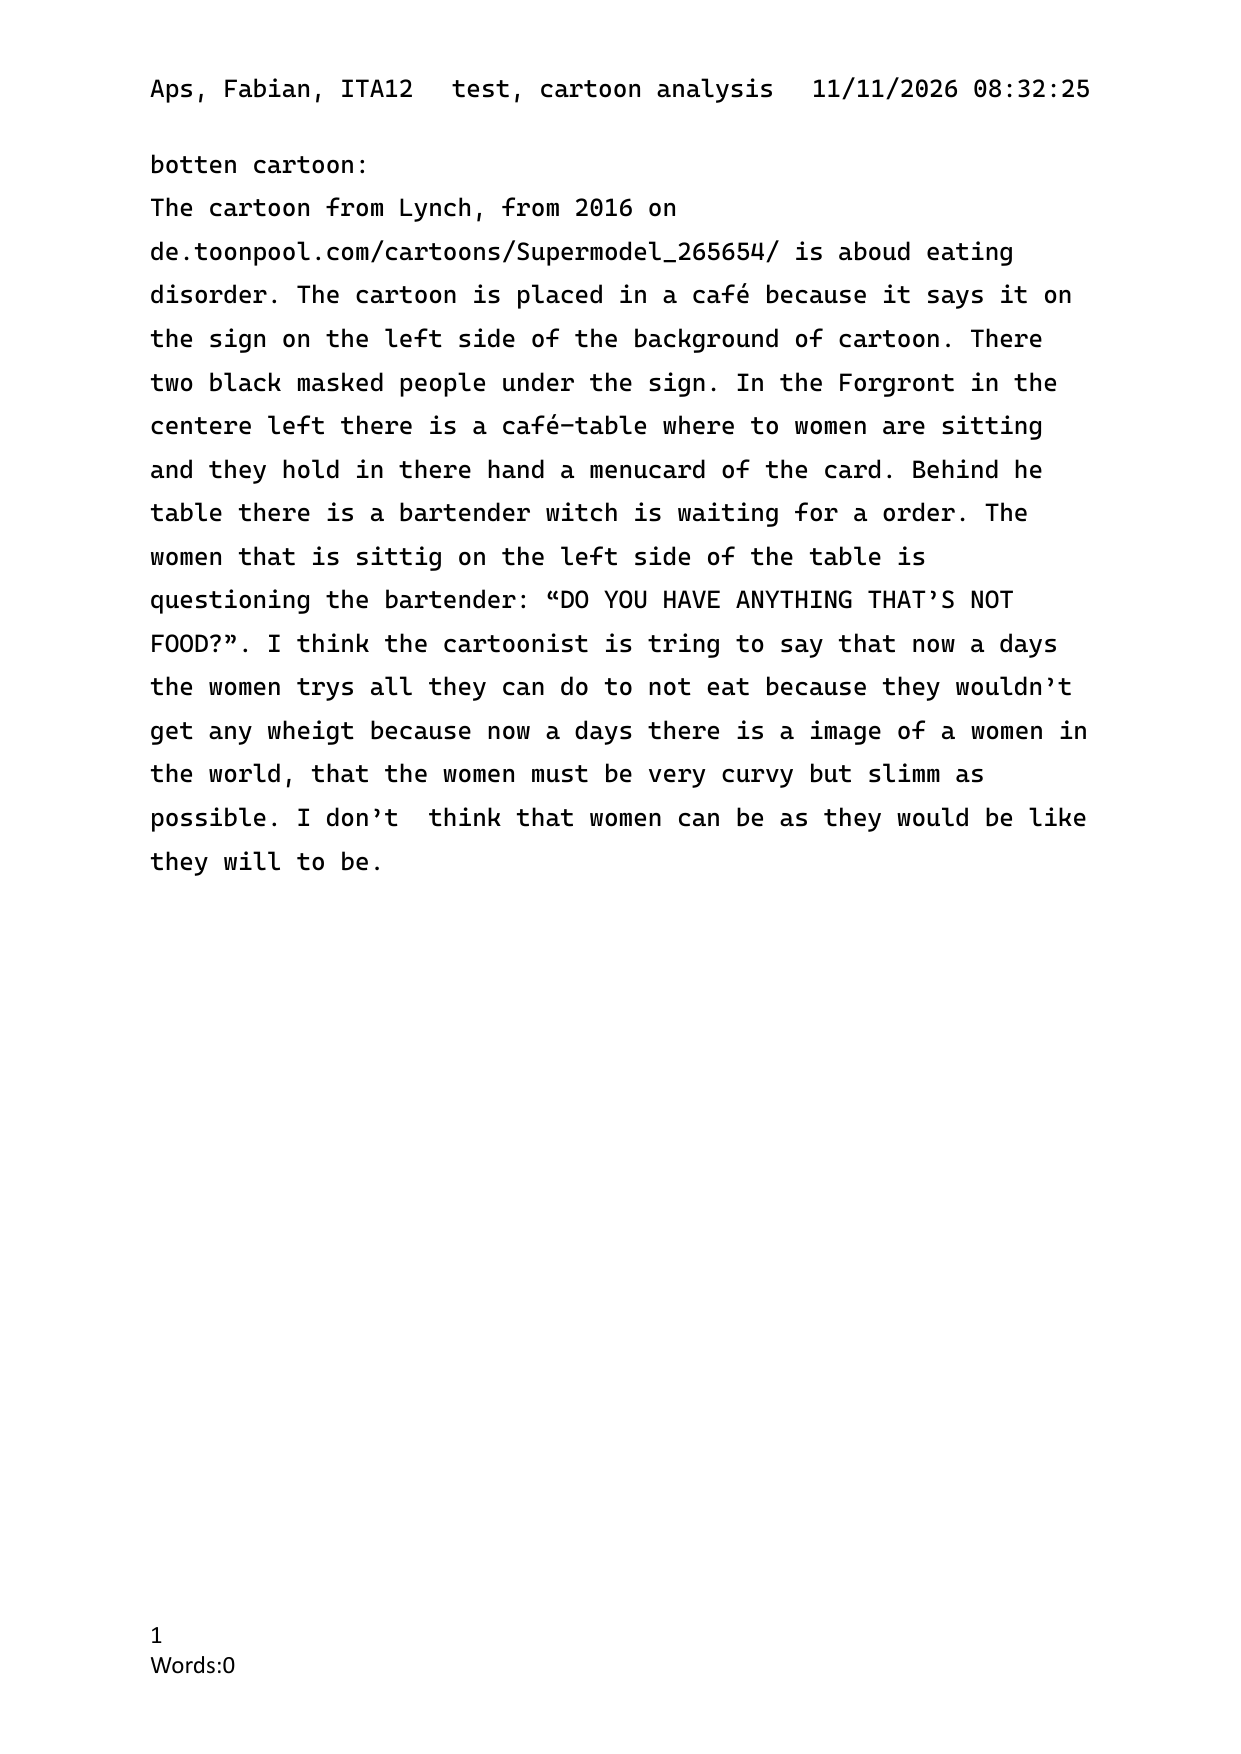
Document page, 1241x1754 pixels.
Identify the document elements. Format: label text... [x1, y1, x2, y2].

text botten cartoon: [150, 150, 1090, 179]
text The cartoon from Lynch, from 2016 on de.toonpool.com/cartoons/Supermodel_265654/ is aboud eating disorder. The cartoon is placed in a café because it says it on the sign on the left side of the background of cartoon. There two black masked people under the sign. In the Forgront in the centere left there is a café-table where to women are sitting and they hold in there hand a menucard of the card. Behind he table there is a bartender witch is waiting for a order. The women that is sittig on the left side of the table is questioning the bartender: “DO YOU HAVE ANYTHING THAT’S NOT FOOD?”. I think the cartoonist is tring to say that now a days the women trys all they can do to not eat because they wouldn’t get any wheigt because now a days there is a image of a women in the world, that the women must be very curvy but slimm as possible. I don’t think that women can be as they would be like they will to be. [150, 193, 1090, 876]
